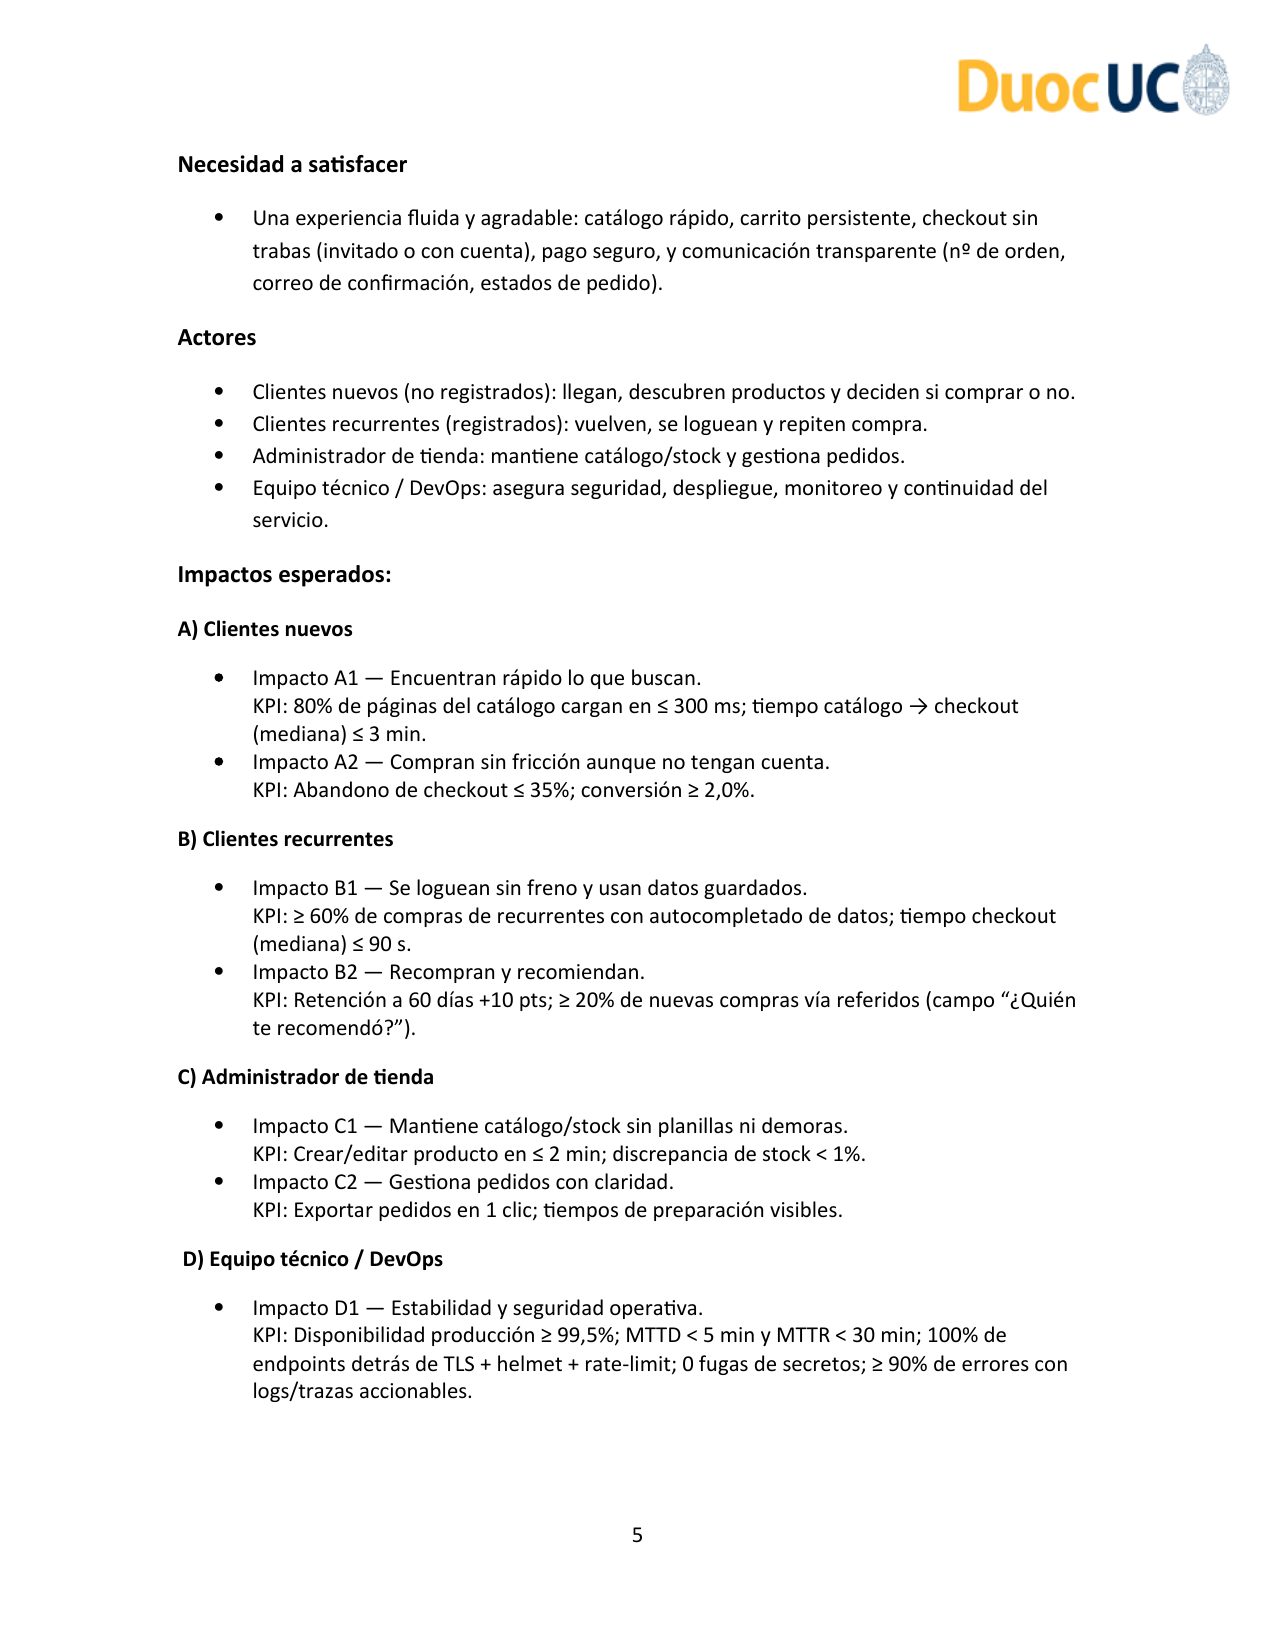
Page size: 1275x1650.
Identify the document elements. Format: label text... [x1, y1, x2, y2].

text Actores [177, 321, 1098, 351]
list KPI: Abandono de checkout ≤ 35%; conversión ≥ 2,0%. [252, 775, 1098, 803]
list KPI: ≥ 60% de compras de recurrentes con autocompletado de datos; tiempo checkout (mediana) ≤ 90 s. [252, 901, 1098, 957]
list Impacto D1 — Estabilidad y seguridad operativa. [215, 1293, 1098, 1321]
list Impacto A2 — Compran sin fricción aunque no tengan cuenta. [215, 747, 1098, 775]
list Impacto A1 — Encuentran rápido lo que buscan. [215, 663, 1098, 691]
list Impacto B1 — Se loguean sin freno y usan datos guardados. [215, 873, 1098, 901]
text Impactos esperados: [177, 558, 1098, 589]
text C) Administrador de tienda [177, 1062, 1098, 1090]
list KPI: 80% de páginas del catálogo cargan en ≤ 300 ms; tiempo catálogo → checkout (mediana) ≤ 3 min. [252, 691, 1098, 747]
list KPI: Retención a 60 días +10 pts; ≥ 20% de nuevas compras vía referidos (campo “¿Quién te recomendó?”). [252, 985, 1098, 1041]
list Impacto B2 — Recompran y recomiendan. [215, 957, 1098, 985]
list KPI: Exportar pedidos en 1 clic; tiempos de preparación visibles. [252, 1195, 1098, 1223]
list Impacto C1 — Mantiene catálogo/stock sin planillas ni demoras. [215, 1111, 1098, 1139]
list Administrador de tienda: mantiene catálogo/stock y gestiona pedidos. [215, 441, 1098, 469]
picture [945, 37, 1240, 122]
list Clientes nuevos (no registrados): llegan, descubren productos y deciden si comprar o no. [215, 377, 1098, 405]
text A) Clientes nuevos [177, 614, 1098, 642]
list Equipo técnico / DevOps: asegura seguridad, despliegue, monitoreo y continuidad del servicio. [215, 473, 1098, 533]
list Clientes recurrentes (registrados): vuelven, se loguean y repiten compra. [215, 409, 1098, 437]
text D) Equipo técnico / DevOps [177, 1244, 1098, 1272]
list KPI: Disponibilidad producción ≥ 99,5%; MTTD < 5 min y MTTR < 30 min; 100% de endpoints detrás de TLS + helmet + rate-limit; 0 fugas de secretos; ≥ 90% de errores con logs/trazas accionables. [252, 1321, 1098, 1405]
list Impacto C2 — Gestiona pedidos con claridad. [215, 1167, 1098, 1195]
text B) Clientes recurrentes [177, 824, 1098, 852]
list Una experiencia fluida y agradable: catálogo rápido, carrito persistente, checkout sin trabas (invitado o con cuenta), pago seguro, y comunicación transparente (nº de orden, correo de confirmación, estados de pedido). [215, 203, 1098, 296]
text Necesidad a satisfacer [177, 148, 1098, 178]
list KPI: Crear/editar producto en ≤ 2 min; discrepancia de stock < 1%. [252, 1139, 1098, 1167]
